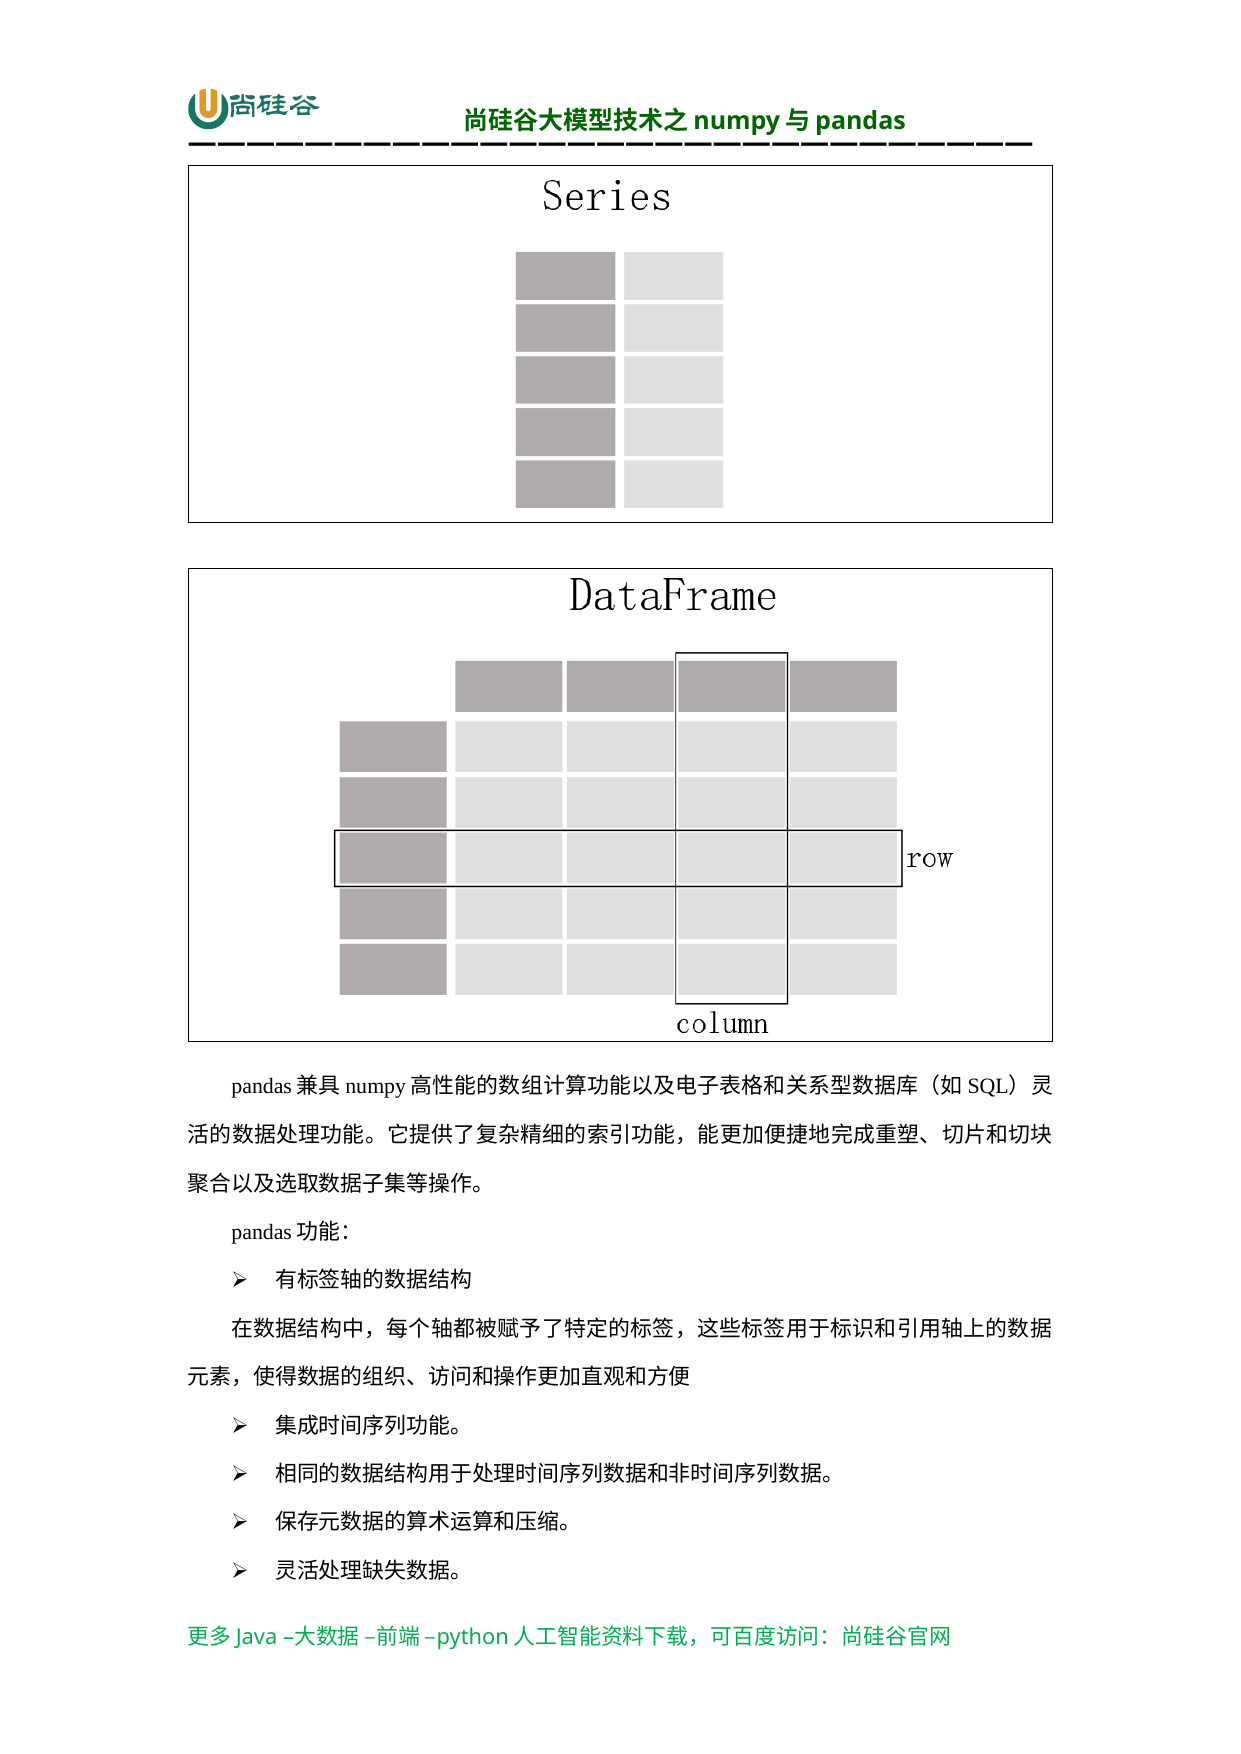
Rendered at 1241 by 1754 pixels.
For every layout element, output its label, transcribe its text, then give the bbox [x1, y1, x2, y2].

text pandas功能： [187, 1213, 1053, 1246]
text 在数据结构中，每个轴都被赋予了特定的标签，这些标签用于标识和引用轴上的数据元素，使得数据的组织、访问和操作更加直观和方便 [187, 1310, 1053, 1391]
text 灵活处理缺失数据。 [231, 1552, 1053, 1585]
text 集成时间序列功能。 [231, 1407, 1053, 1440]
text pandas兼具numpy高性能的数组计算功能以及电子表格和关系型数据库（如SQL）灵活的数据处理功能。它提供了复杂精细的索引功能，能更加便捷地完成重塑、切片和切块、聚合以及选取数据子集等操作。 [187, 1068, 1053, 1198]
text 保存元数据的算术运算和压缩。 [231, 1504, 1053, 1536]
picture [189, 166, 1052, 522]
picture [187, 88, 321, 130]
picture [189, 569, 1052, 1041]
text 相同的数据结构用于处理时间序列数据和非时间序列数据。 [231, 1456, 1053, 1488]
text 有标签轴的数据结构 [231, 1262, 1053, 1294]
